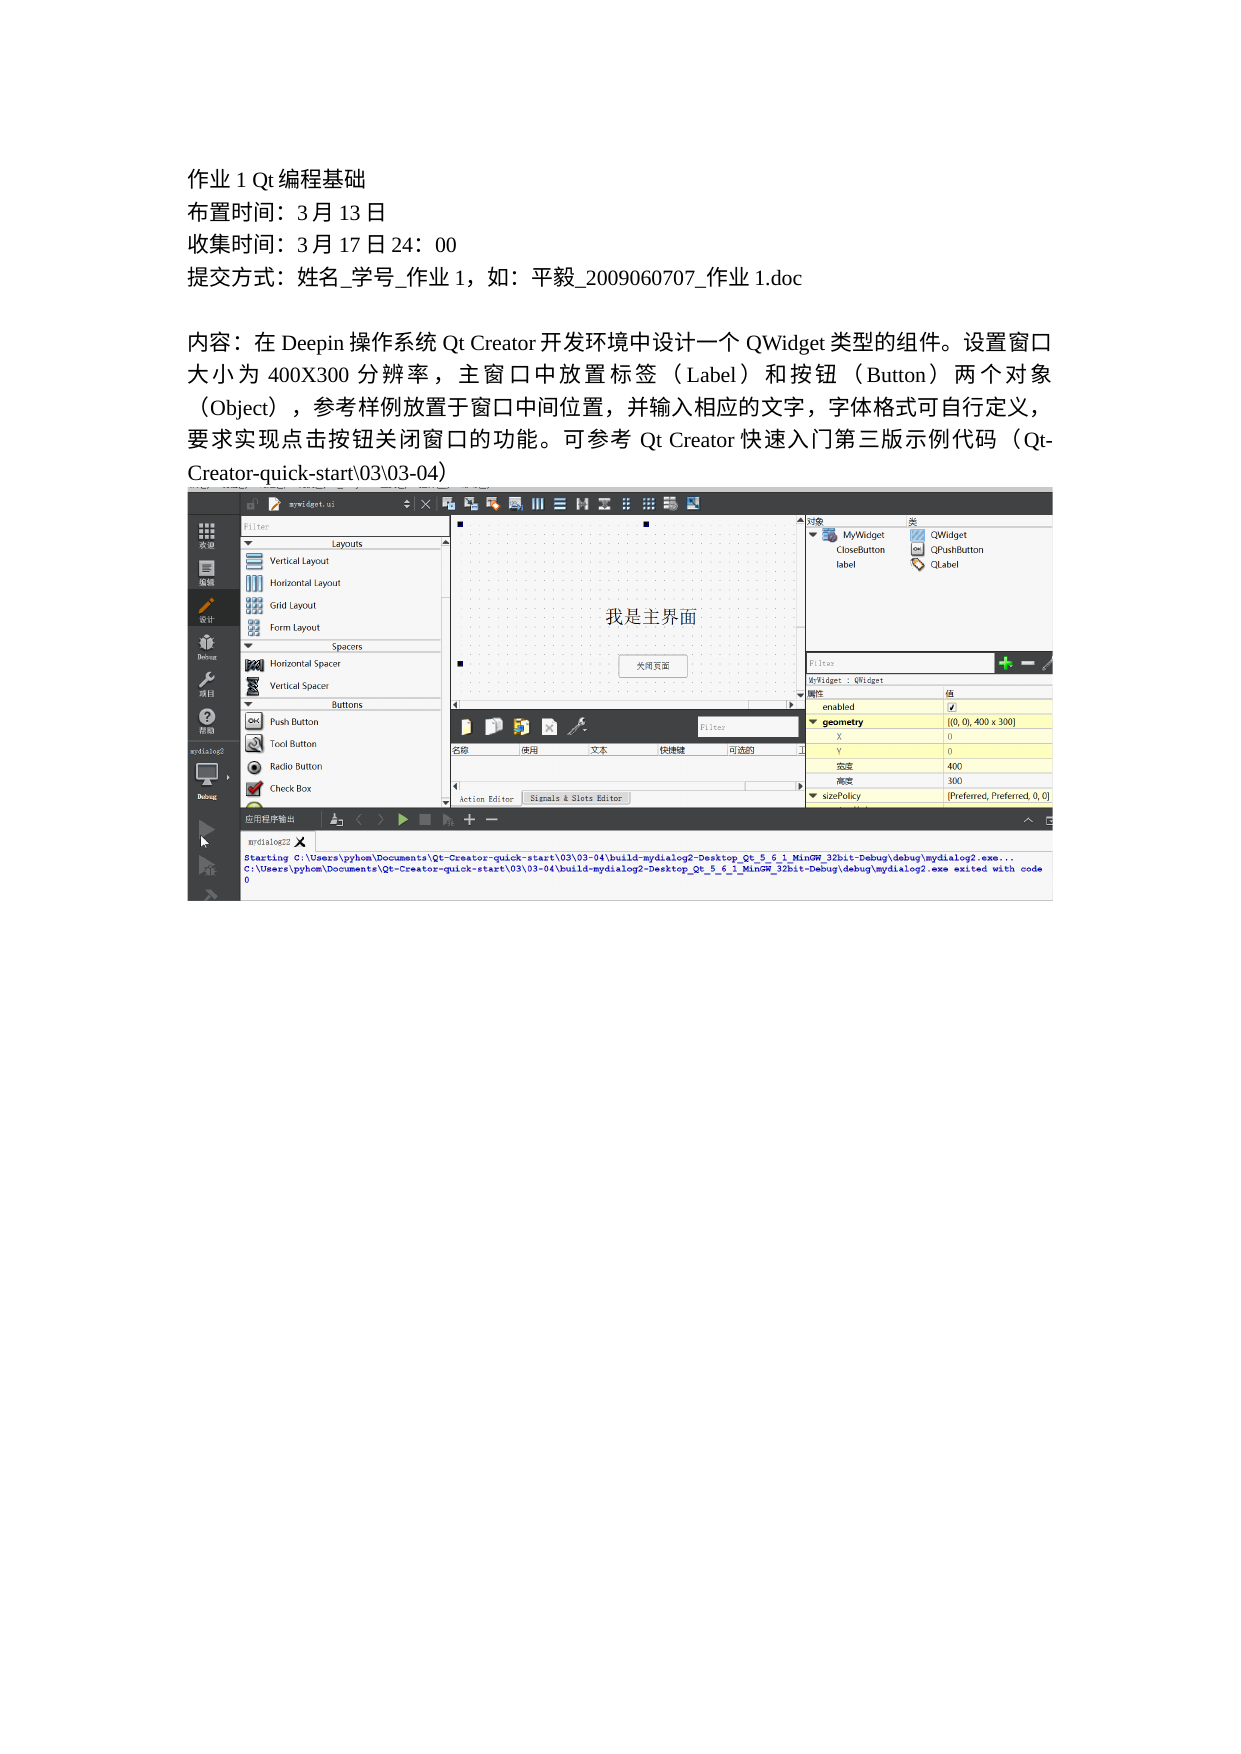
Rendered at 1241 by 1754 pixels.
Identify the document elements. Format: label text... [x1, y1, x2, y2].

text 布置时间：3月13日 [187, 194, 1053, 227]
text 提交方式：姓名_学号_作业1，如：平毅_2009060707_作业1.doc [187, 259, 1053, 292]
text 收集时间：3月17日24：00 [187, 227, 1053, 259]
text 作业1 Qt编程基础 [187, 162, 1053, 194]
picture [187, 487, 1053, 901]
text 内容：在Deepin操作系统Qt Creator开发环境中设计一个QWidget类型的组件。设置窗口大小为400X300分辨率，主窗口中放置标签（Label）和按钮（Button）两个对象（Object），参考样例放置于窗口中间位置，并输入相应的文字，字体格式可自行定义，要求实现点击按钮关闭窗口的功能。可参考Qt Creator快速入门第三版示例代码（Qt-Creator-quick-start\03\03-04） [187, 324, 1053, 487]
